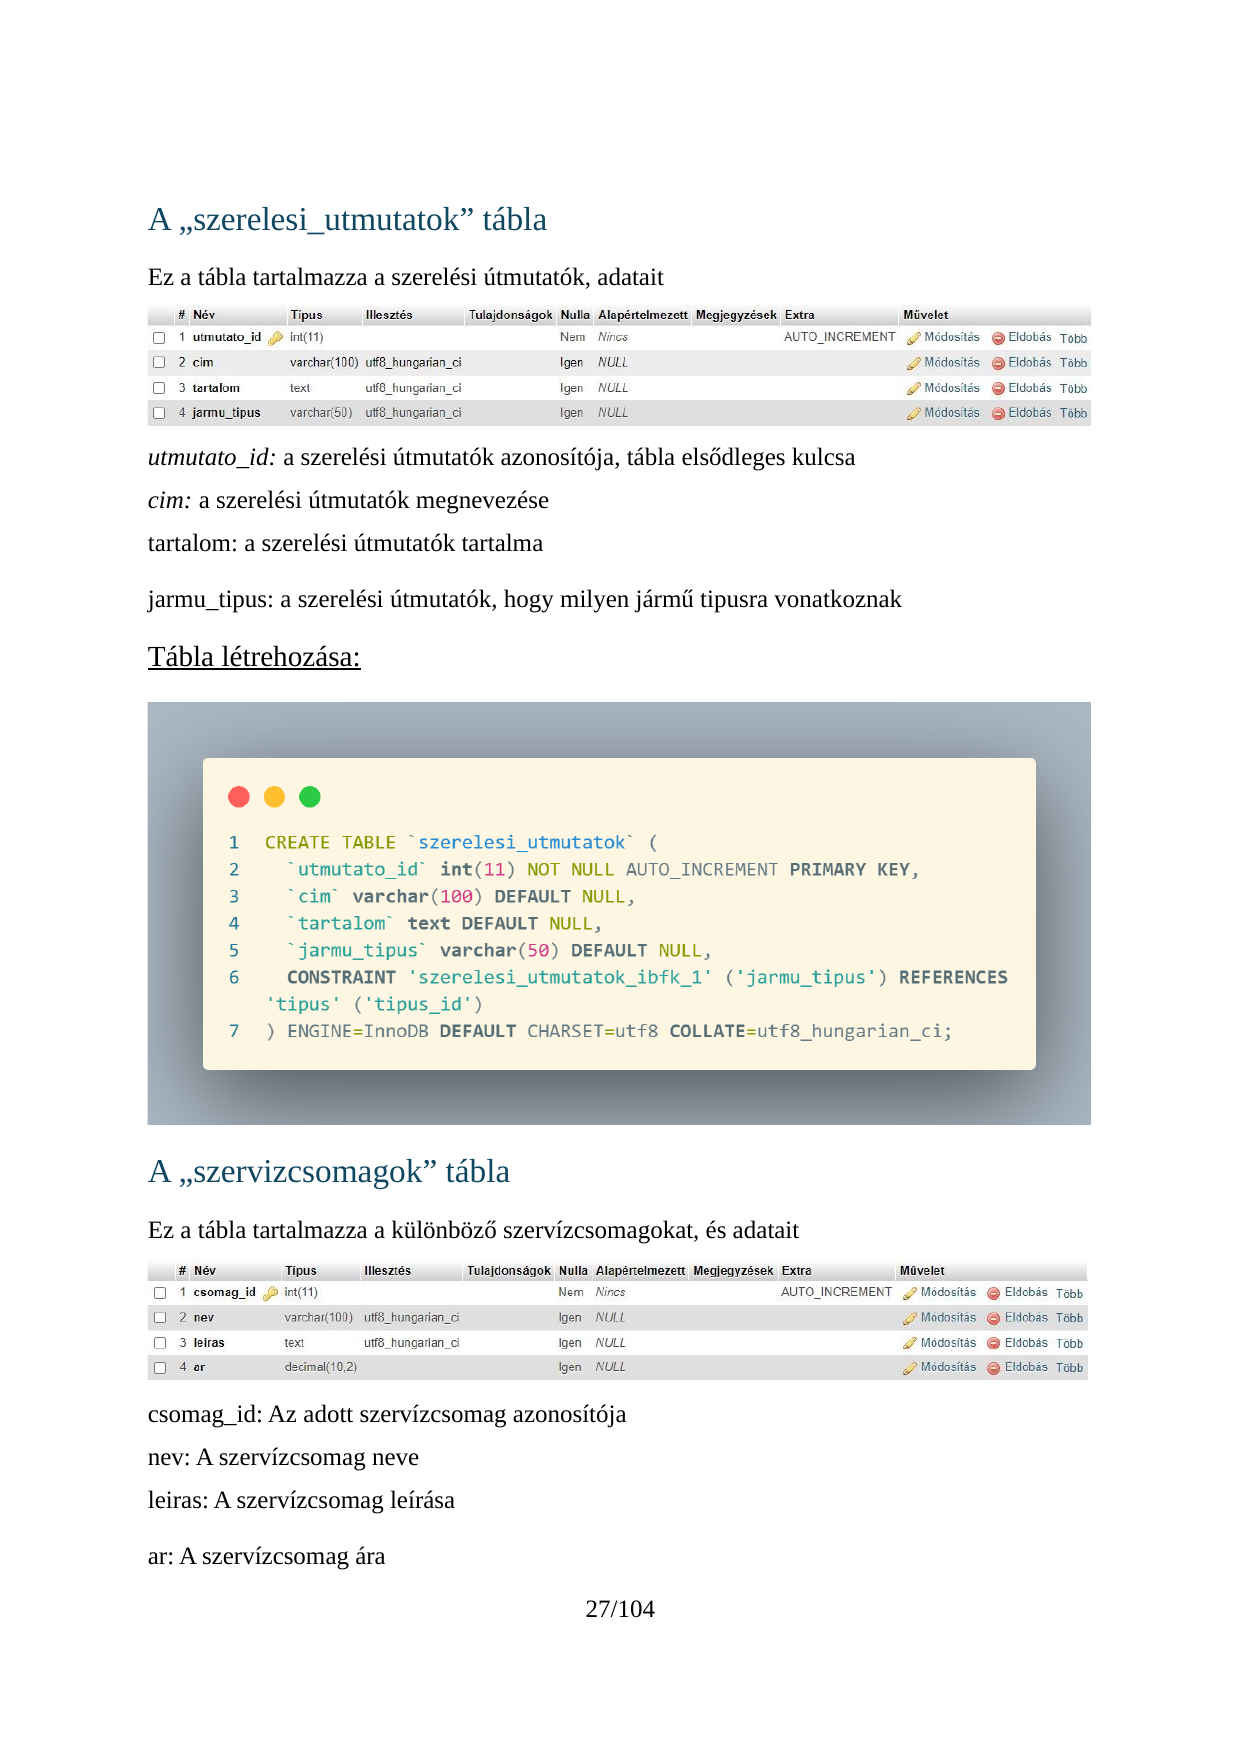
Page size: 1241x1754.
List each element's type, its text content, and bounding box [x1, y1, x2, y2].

picture [147, 305, 1092, 428]
text leiras: A szervízcsomag leírása [148, 1485, 1092, 1514]
text csomag_id: Az adott szervízcsomag azonosítója [148, 1399, 1092, 1428]
picture [147, 1258, 1090, 1385]
text Tábla létrehozása: [148, 639, 1092, 673]
picture [147, 702, 1091, 1125]
text jarmu_tipus: a szerelési útmutatók, hogy milyen jármű tipusra vonatkoznak [148, 584, 1092, 612]
text utmutato_id: a szerelési útmutatók azonosítója, tábla elsődleges kulcsa [148, 442, 1092, 471]
subtitle A „szervizcsomagok” tábla [148, 1152, 1092, 1190]
text cim: a szerelési útmutatók megnevezése [148, 485, 1092, 514]
text nev: A szervízcsomag neve [148, 1442, 1092, 1471]
text ar: A szervízcsomag ára [148, 1541, 1092, 1570]
text Ez a tábla tartalmazza a szerelési útmutatók, adatait [148, 262, 1092, 291]
text Ez a tábla tartalmazza a különböző szervízcsomagokat, és adatait [148, 1215, 1092, 1244]
subtitle A „szerelesi_utmutatok” tábla [148, 199, 1092, 237]
text tartalom: a szerelési útmutatók tartalma [148, 528, 1092, 557]
